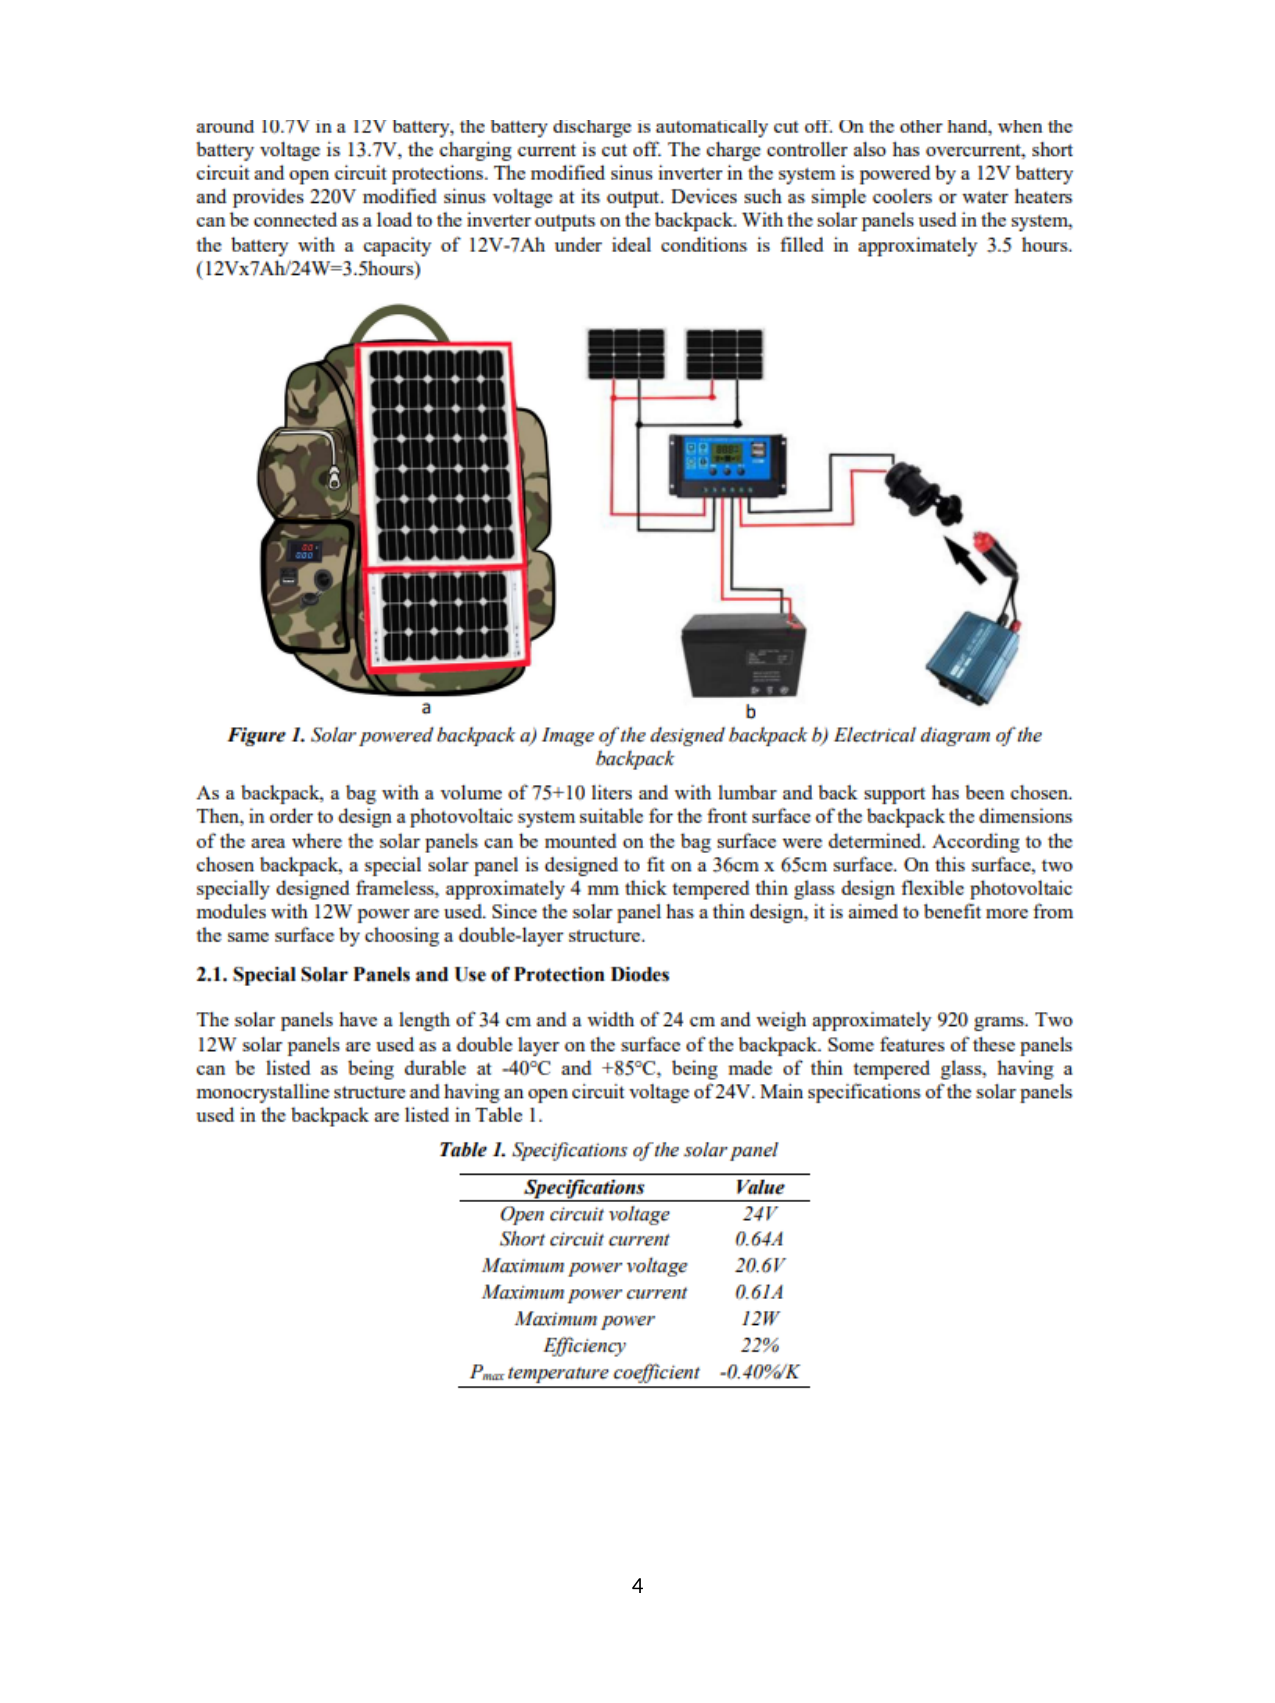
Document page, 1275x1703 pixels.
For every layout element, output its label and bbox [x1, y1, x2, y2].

picture [194, 120, 1081, 1396]
